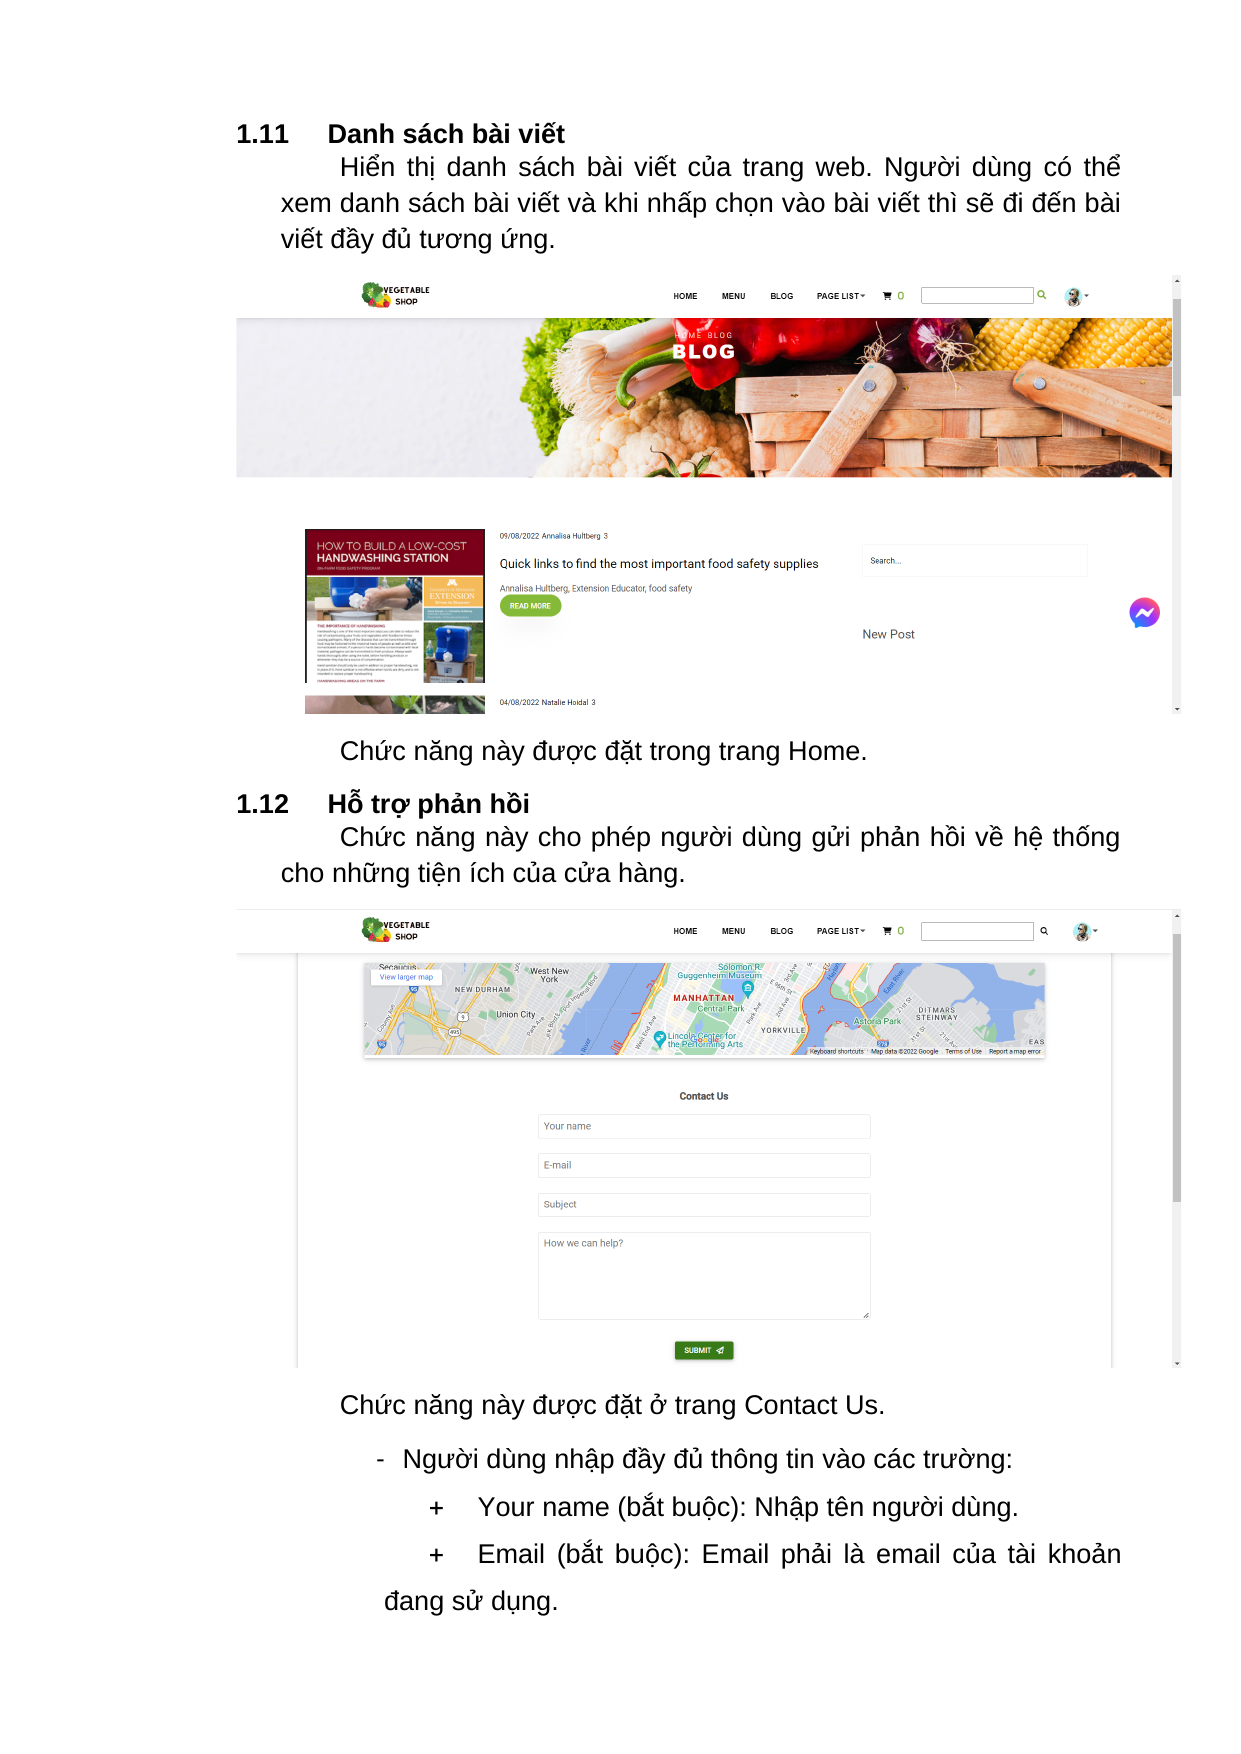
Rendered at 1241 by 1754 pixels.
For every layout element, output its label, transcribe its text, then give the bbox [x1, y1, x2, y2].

list Người dùng nhập đầy đủ thông tin vào các trường: [347, 1442, 1122, 1475]
picture [236, 909, 1182, 1368]
picture [236, 275, 1182, 714]
subtitle Danh sách bài viết [236, 118, 1122, 149]
text Hiển thị danh sách bài viết của trang web. Người dùng có thể xem danh sách bài viết và khi nhấp chọn vào bài viết thì sẽ đi đến bài viết đầy đủ tương ứng. [281, 151, 1122, 254]
subtitle Hỗ trợ phản hồi [236, 788, 1122, 819]
list Your name (bắt buộc): Nhập tên người dùng. [384, 1491, 1122, 1523]
text Chức năng này được đặt trong trang Home. [281, 735, 1122, 766]
text Chức năng này cho phép người dùng gửi phản hồi về hệ thống cho những tiện ích của cửa hàng. [281, 821, 1122, 888]
text Chức năng này được đặt ở trang Contact Us. [281, 1389, 1122, 1420]
list Email (bắt buộc): Email phải là email của tài khoản đang sử dụng. [384, 1538, 1122, 1616]
